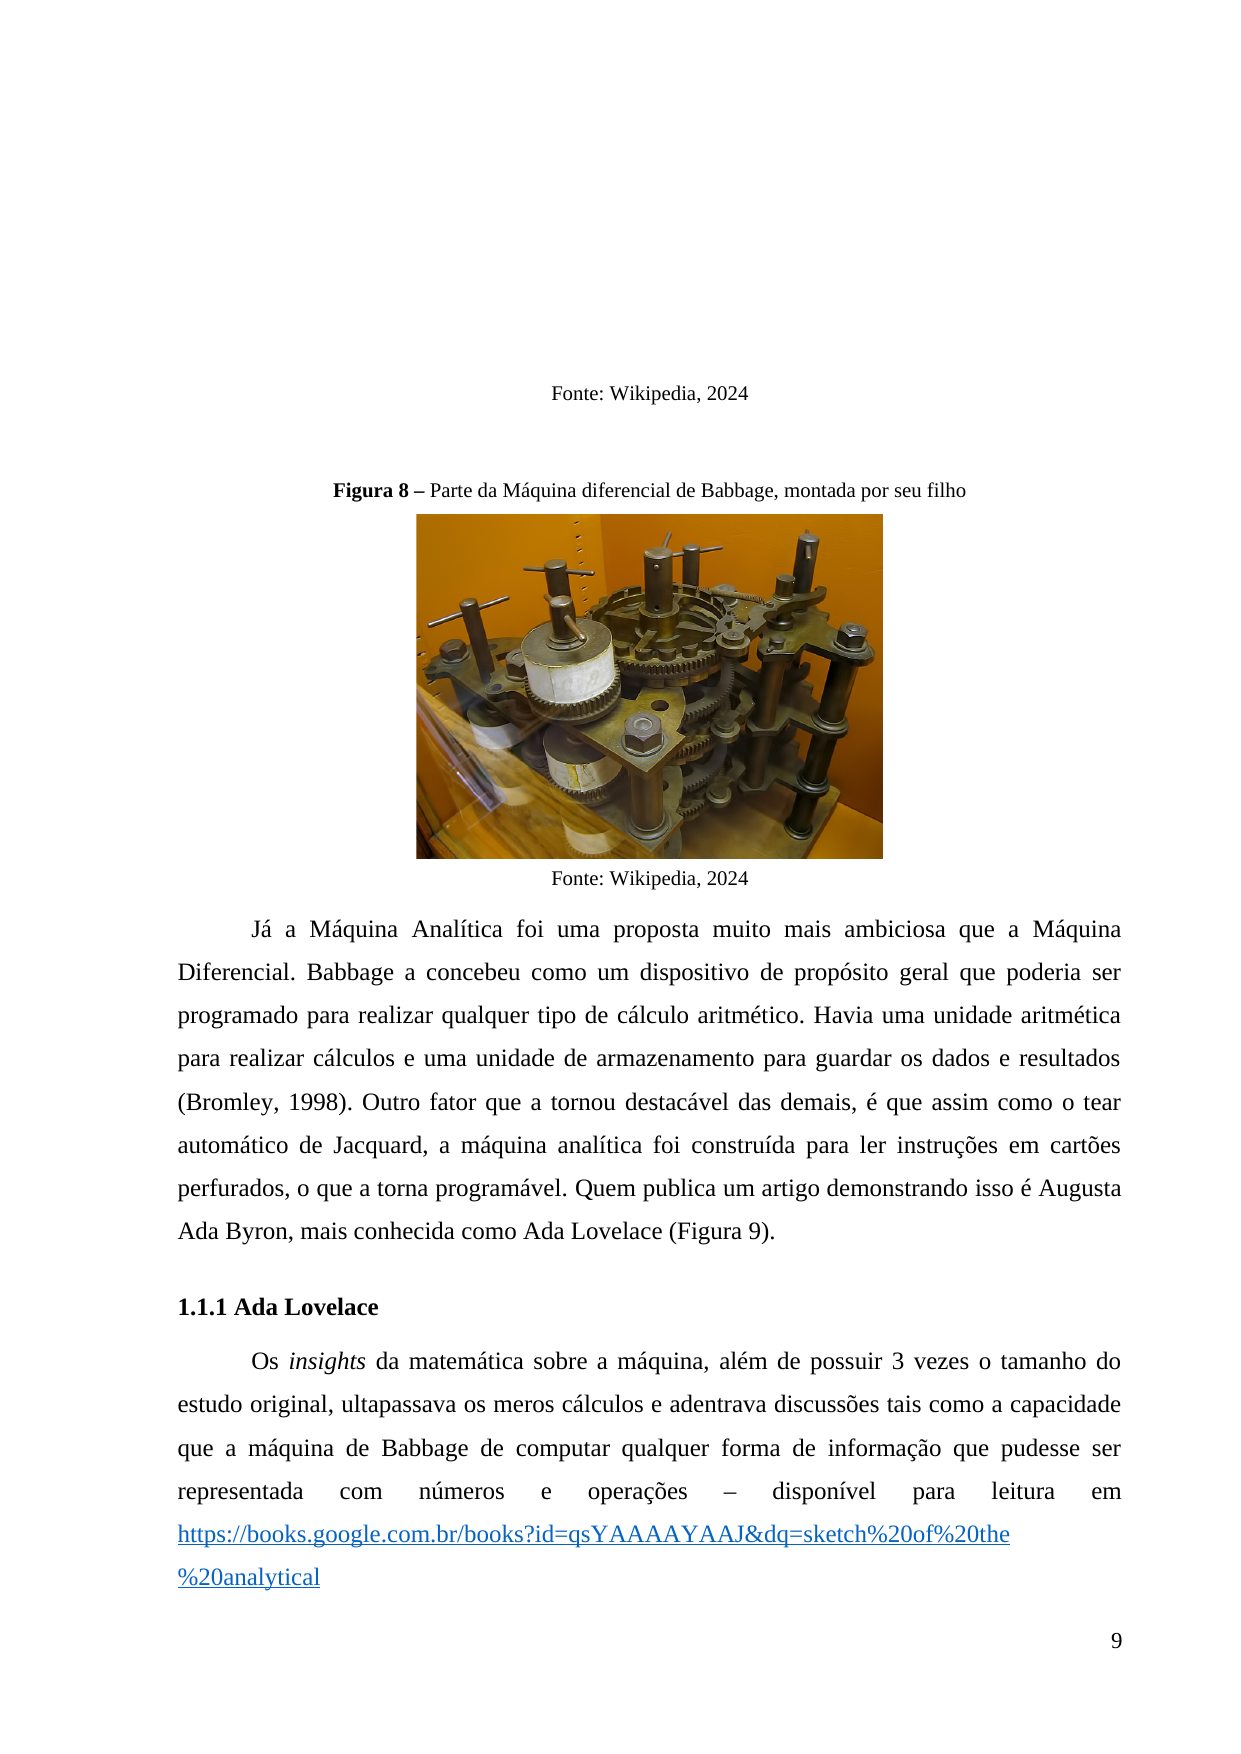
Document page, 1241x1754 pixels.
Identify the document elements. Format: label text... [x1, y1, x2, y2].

picture [416, 514, 883, 859]
text Fonte: Wikipedia, 2024 [177, 381, 1122, 405]
text Fonte: Wikipedia, 2024 [177, 866, 1122, 890]
text Figura 8 – Parte da Máquina diferencial de Babbage, montada por seu filho [177, 478, 1122, 502]
subtitle 1.1.1 Ada Lovelace [177, 1292, 1122, 1321]
text Já a Máquina Analítica foi uma proposta muito mais ambiciosa que a Máquina Diferencial. Babbage a concebeu como um dispositivo de propósito geral que poderia ser programado para realizar qualquer tipo de cálculo aritmético. Havia uma unidade aritmética para realizar cálculos e uma unidade de armazenamento para guardar os dados e resultados (Bromley, 1998). Outro fator que a tornou destacável das demais, é que assim como o tear automático de Jacquard, a máquina analítica foi construída para ler instruções em cartões perfurados, o que a torna programável. Quem publica um artigo demonstrando isso é Augusta Ada Byron, mais conhecida como Ada Lovelace (Figura 9). [177, 914, 1122, 1245]
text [177, 1346, 1122, 1591]
